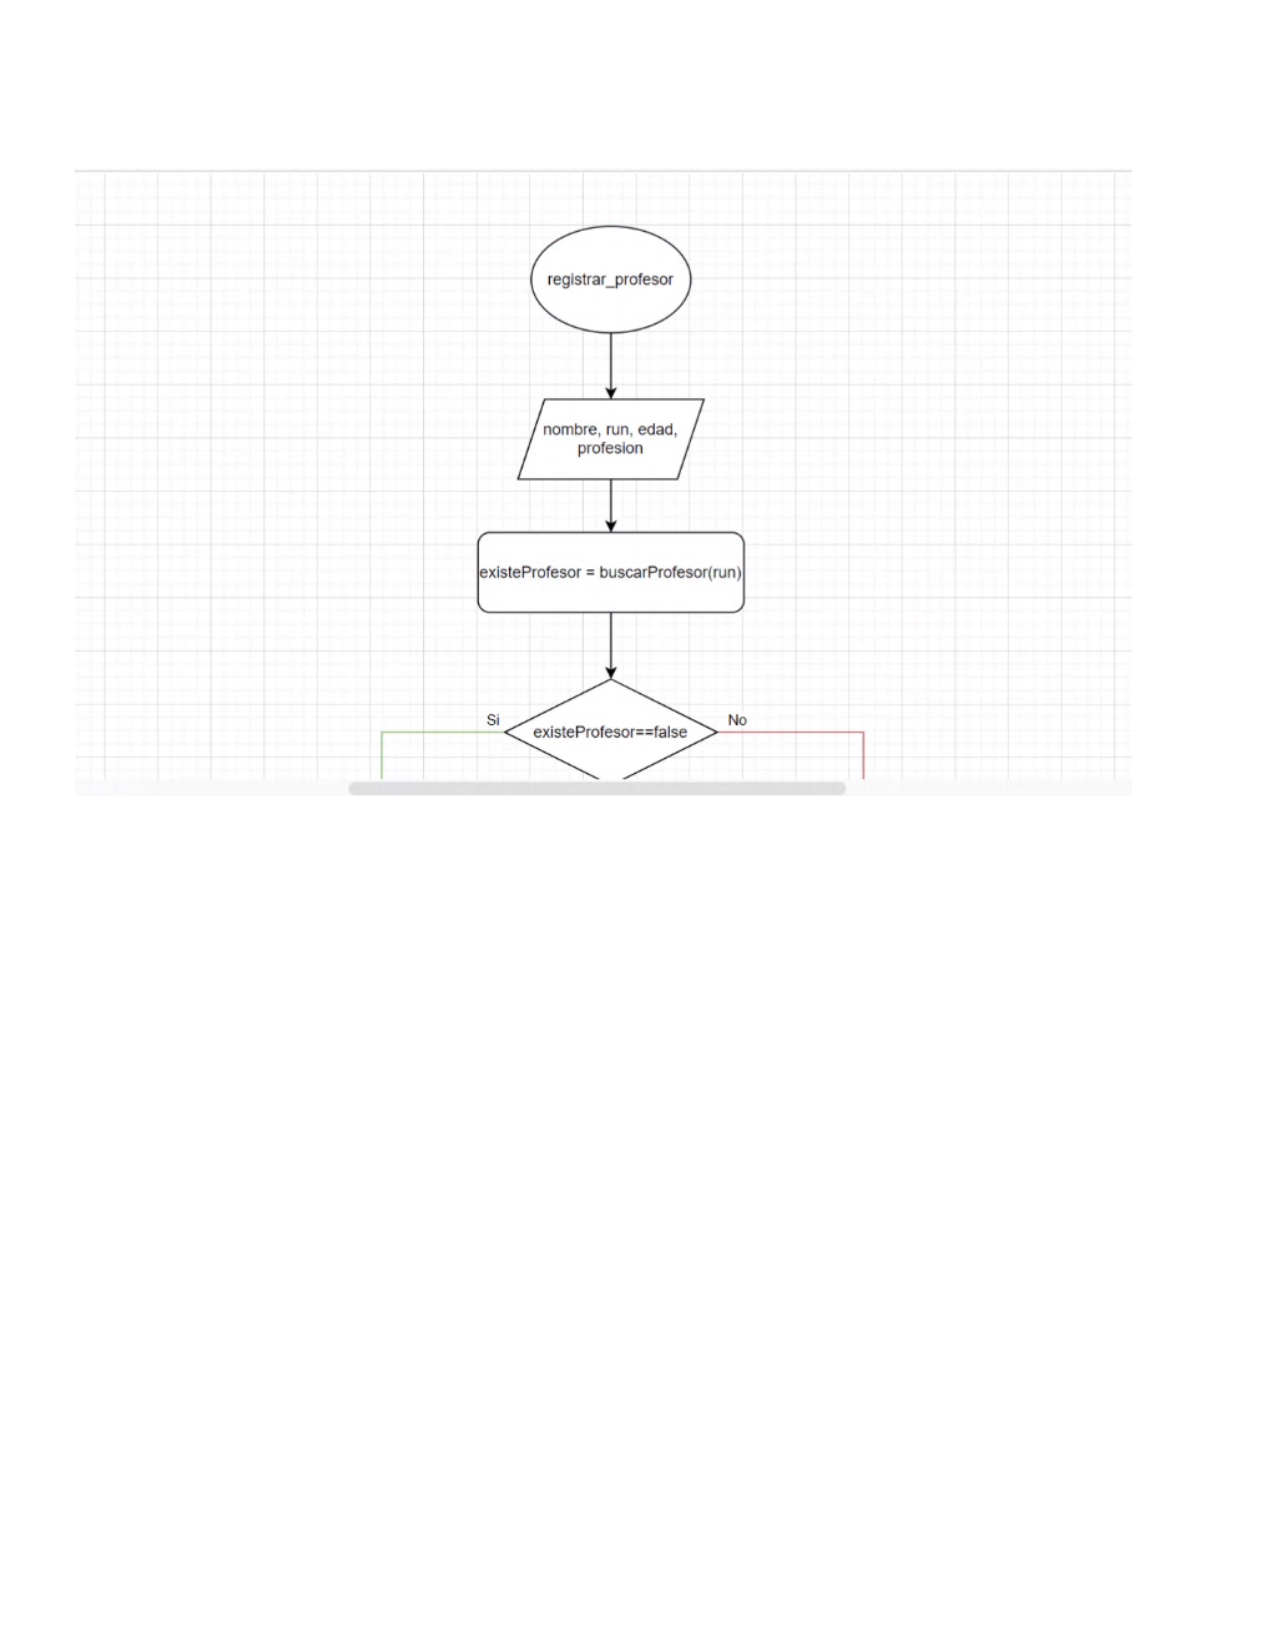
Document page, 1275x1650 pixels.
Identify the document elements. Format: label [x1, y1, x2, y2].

picture [75, 168, 1132, 796]
